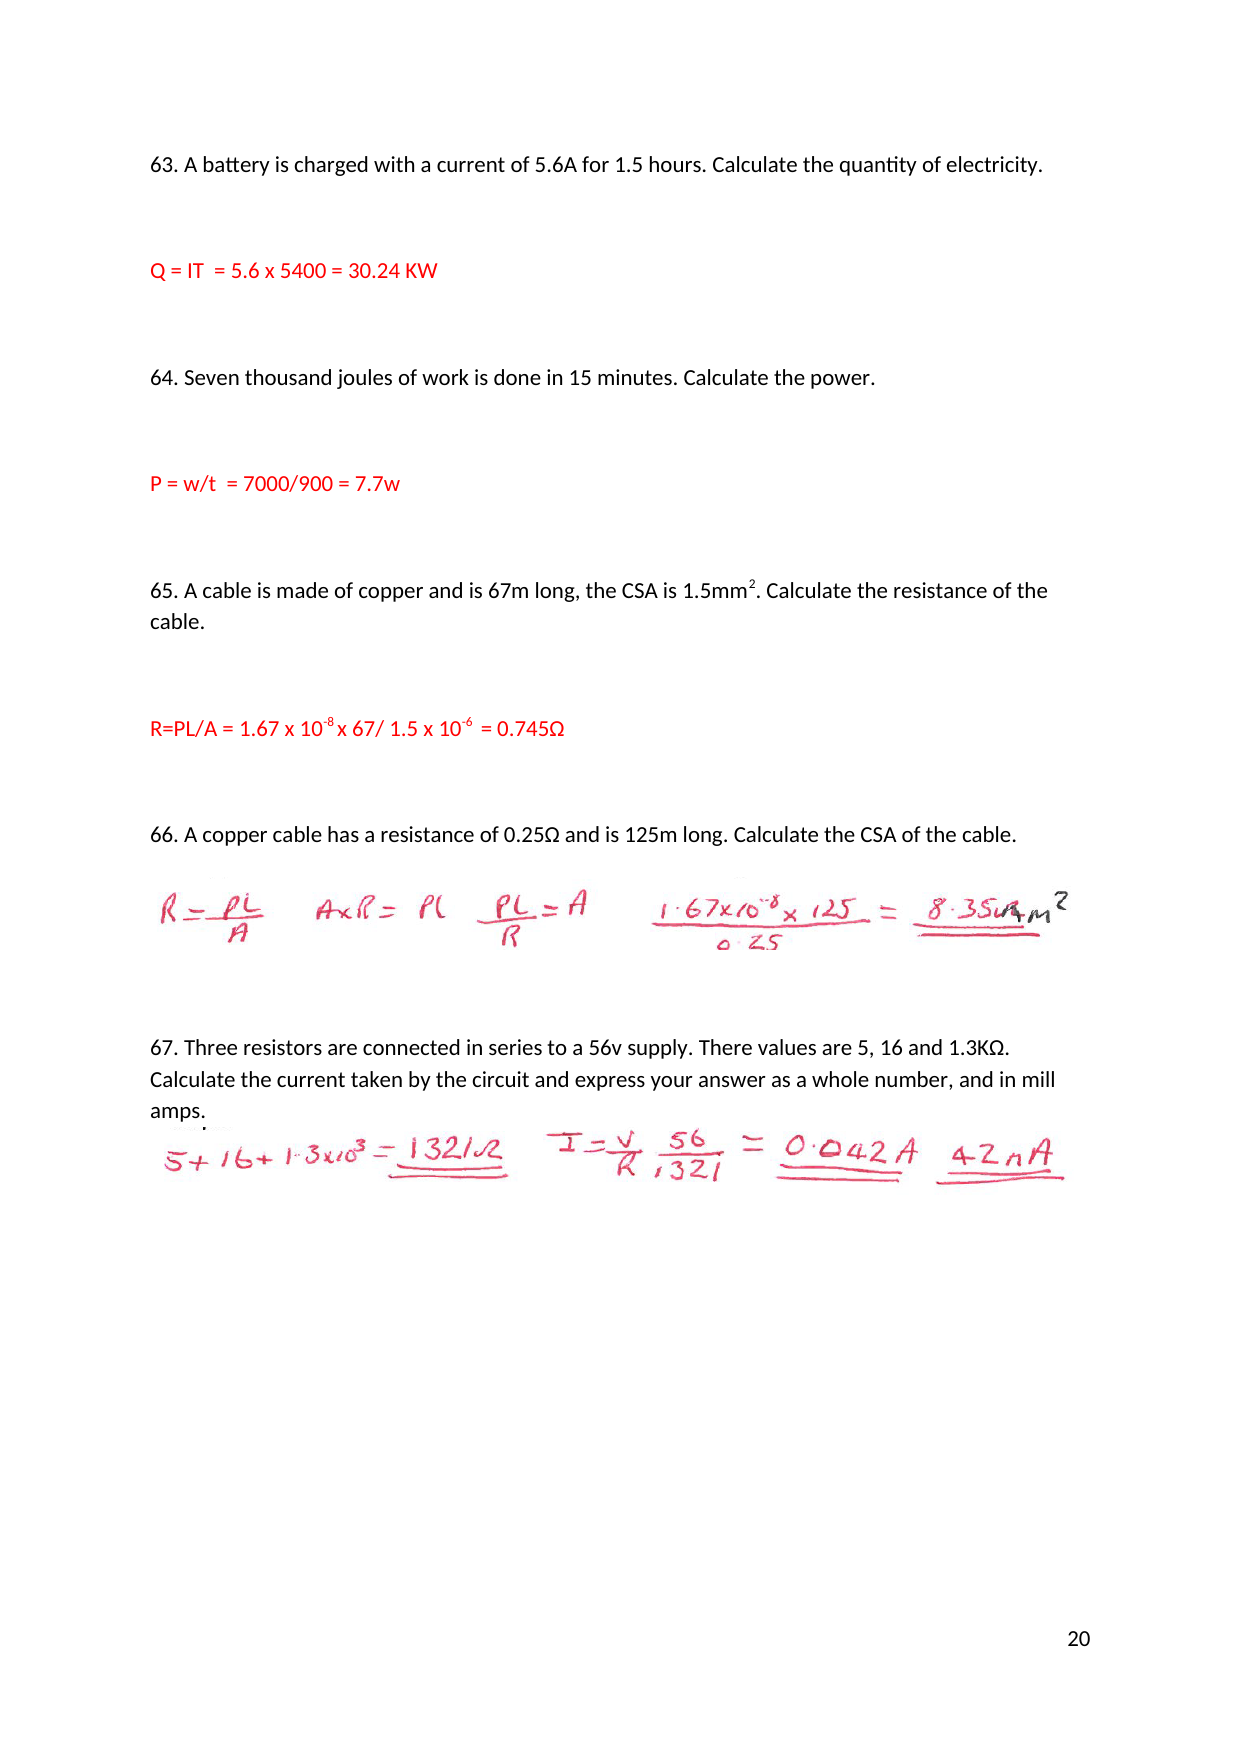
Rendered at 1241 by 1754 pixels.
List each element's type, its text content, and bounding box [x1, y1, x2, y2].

text R=PL/A = 1.67 x 10-8 x 67/ 1.5 x 10-6 = 0.745Ω [150, 714, 1090, 742]
text 66. A copper cable has a resistance of 0.25Ω and is 125m long. Calculate the CSA of the cable. [150, 820, 1090, 848]
text P = w/t = 7000/900 = 7.7w [150, 469, 1090, 497]
text Q = IT = 5.6 x 5400 = 30.24 KW [150, 256, 1090, 284]
text 64. Seven thousand joules of work is done in 15 minutes. Calculate the power. [150, 363, 1090, 391]
text 65. A cable is made of copper and is 67m long, the CSA is 1.5mm2. Calculate the resistance of the cable. [150, 576, 1090, 635]
text 67. Three resistors are connected in series to a 56v supply. There values are 5, 16 and 1.3KΩ. Calculate the current taken by the circuit and express your answer as a whole number, and in mill amps. [150, 1033, 1090, 1124]
text 63. A battery is charged with a current of 5.6A for 1.5 hours. Calculate the quantity of electricity. [150, 150, 1090, 178]
